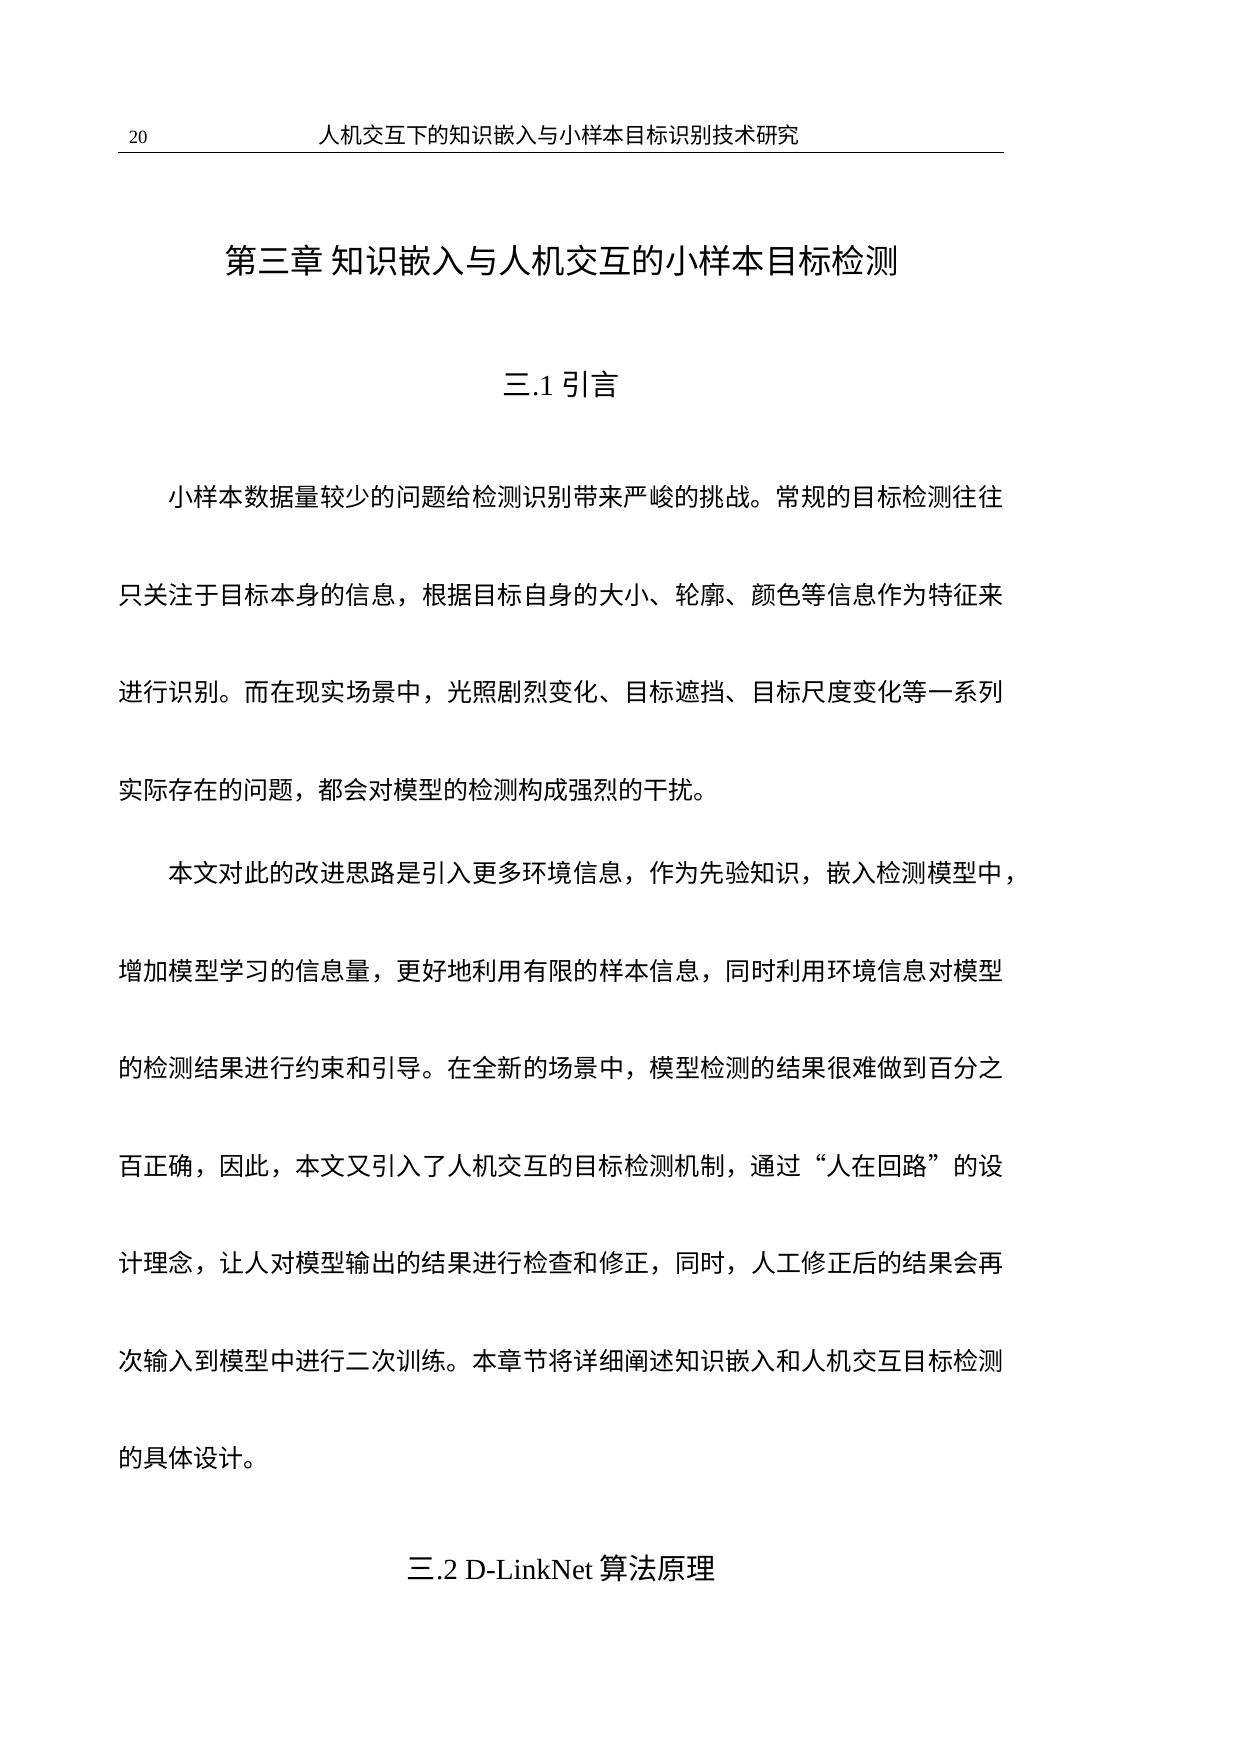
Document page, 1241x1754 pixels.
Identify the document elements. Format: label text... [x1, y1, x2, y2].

text 引言 [118, 350, 1004, 415]
text 本文对此的改进思路是引入更多环境信息，作为先验知识，嵌入检测模型中，增加模型学习的信息量，更好地利用有限的样本信息，同时利用环境信息对模型的检测结果进行约束和引导。在全新的场景中，模型检测的结果很难做到百分之百正确，因此，本文又引入了人机交互的目标检测机制，通过“人在回路”的设计理念，让人对模型输出的结果进行检查和修正，同时，人工修正后的结果会再次输入到模型中进行二次训练。本章节将详细阐述知识嵌入和人机交互目标检测的具体设计。 [118, 839, 1004, 1489]
text D-LinkNet算法原理 [118, 1534, 1004, 1599]
text 小样本数据量较少的问题给检测识别带来严峻的挑战。常规的目标检测往往只关注于目标本身的信息，根据目标自身的大小、轮廓、颜色等信息作为特征来进行识别。而在现实场景中，光照剧烈变化、目标遮挡、目标尺度变化等一系列实际存在的问题，都会对模型的检测构成强烈的干扰。 [118, 463, 1004, 821]
text 知识嵌入与人机交互的小样本目标检测 [118, 227, 1004, 292]
